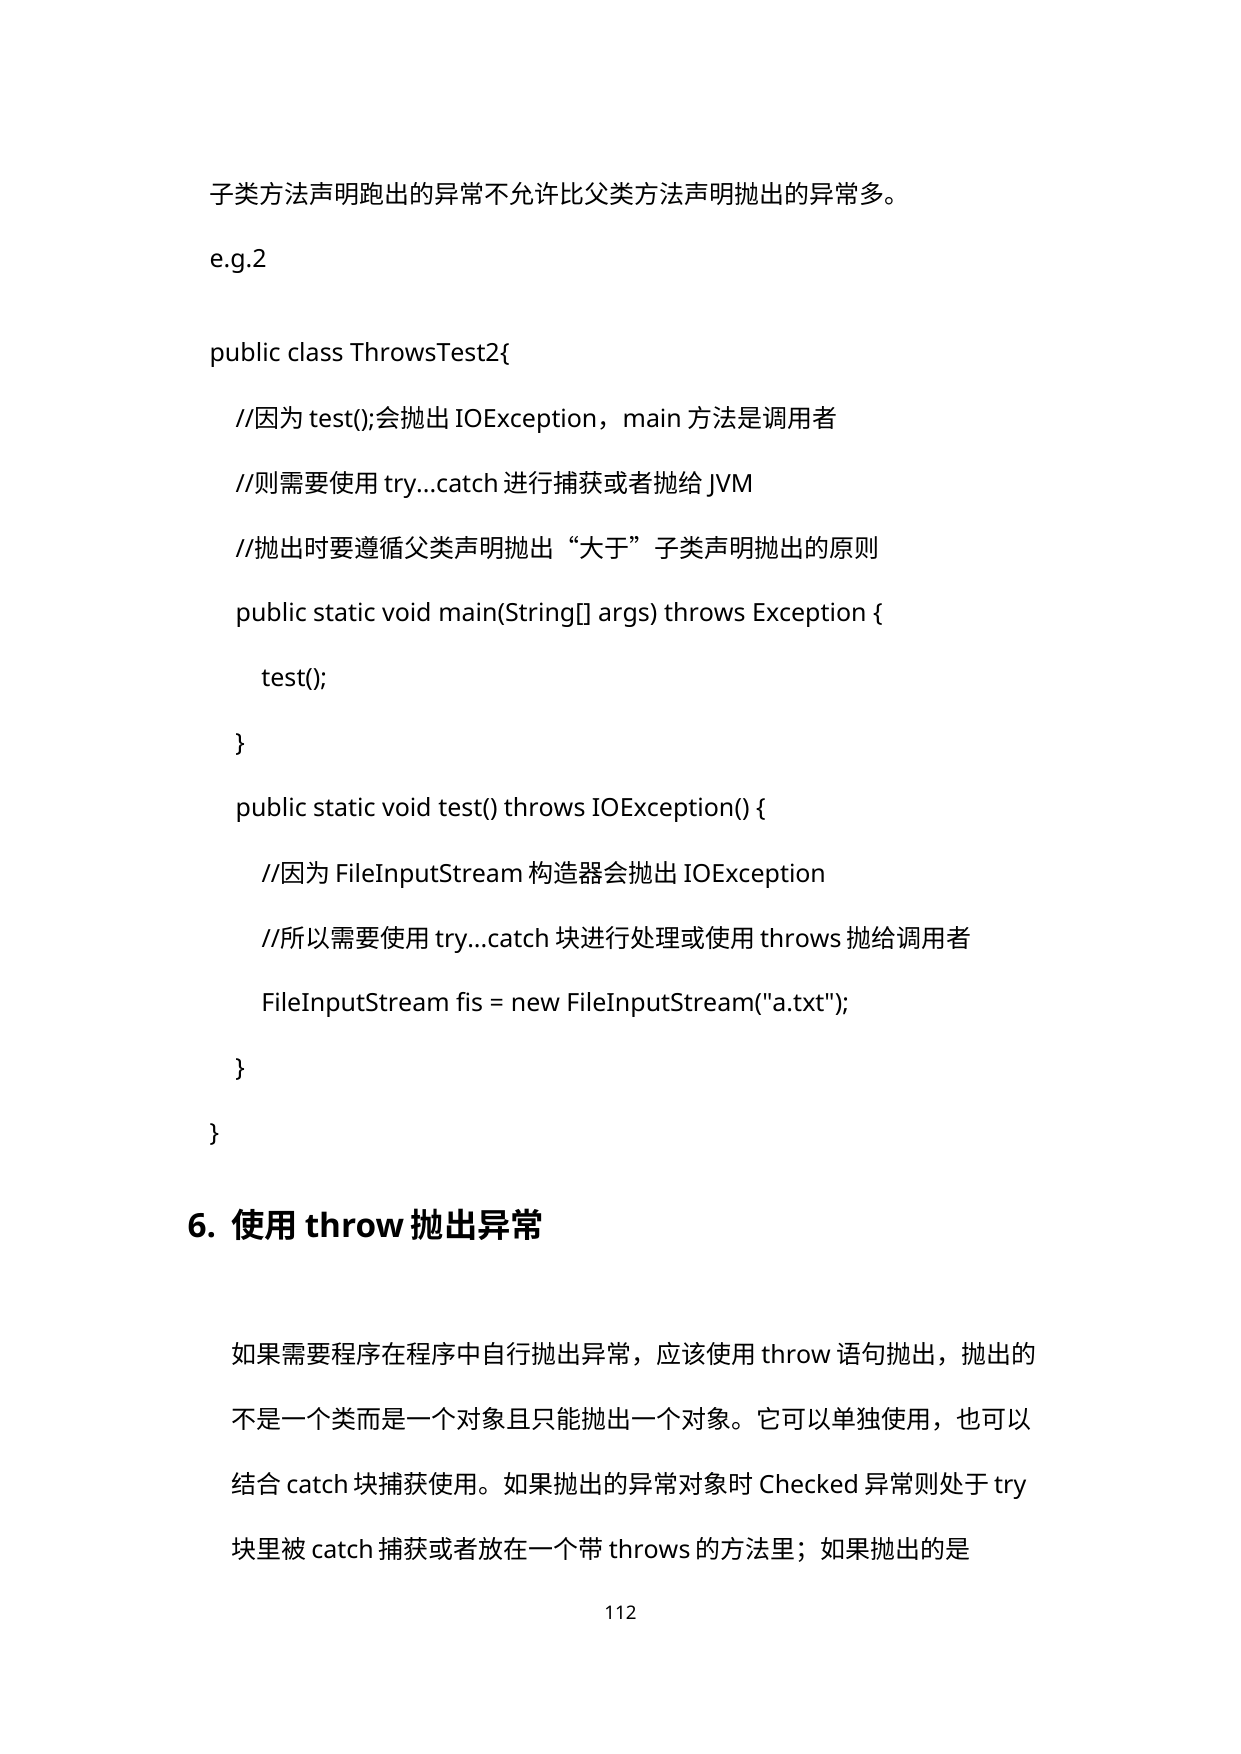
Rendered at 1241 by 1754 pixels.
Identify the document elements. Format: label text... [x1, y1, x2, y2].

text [231, 1321, 1053, 1581]
text //则需要使用try...catch进行捕获或者抛给JVM [209, 449, 1053, 514]
text } [209, 1099, 1053, 1164]
text test(); [209, 644, 1053, 709]
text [209, 160, 1053, 290]
text //所以需要使用try...catch块进行处理或使用throws抛给调用者 [209, 904, 1053, 969]
text //因为FileInputStream构造器会抛出IOException [209, 839, 1053, 904]
text public class ThrowsTest2{ [209, 319, 1053, 384]
text } [209, 709, 1053, 774]
text public static void main(String[] args) throws Exception { [209, 579, 1053, 644]
text FileInputStream fis = new FileInputStream("a.txt"); [209, 969, 1053, 1034]
text //抛出时要遵循父类声明抛出“大于”子类声明抛出的原则 [209, 514, 1053, 579]
text } [209, 1034, 1053, 1099]
text public static void test() throws IOException() { [209, 774, 1053, 839]
text //因为test();会抛出IOException，main方法是调用者 [209, 384, 1053, 449]
subtitle 使用throw抛出异常 [187, 1191, 1053, 1256]
